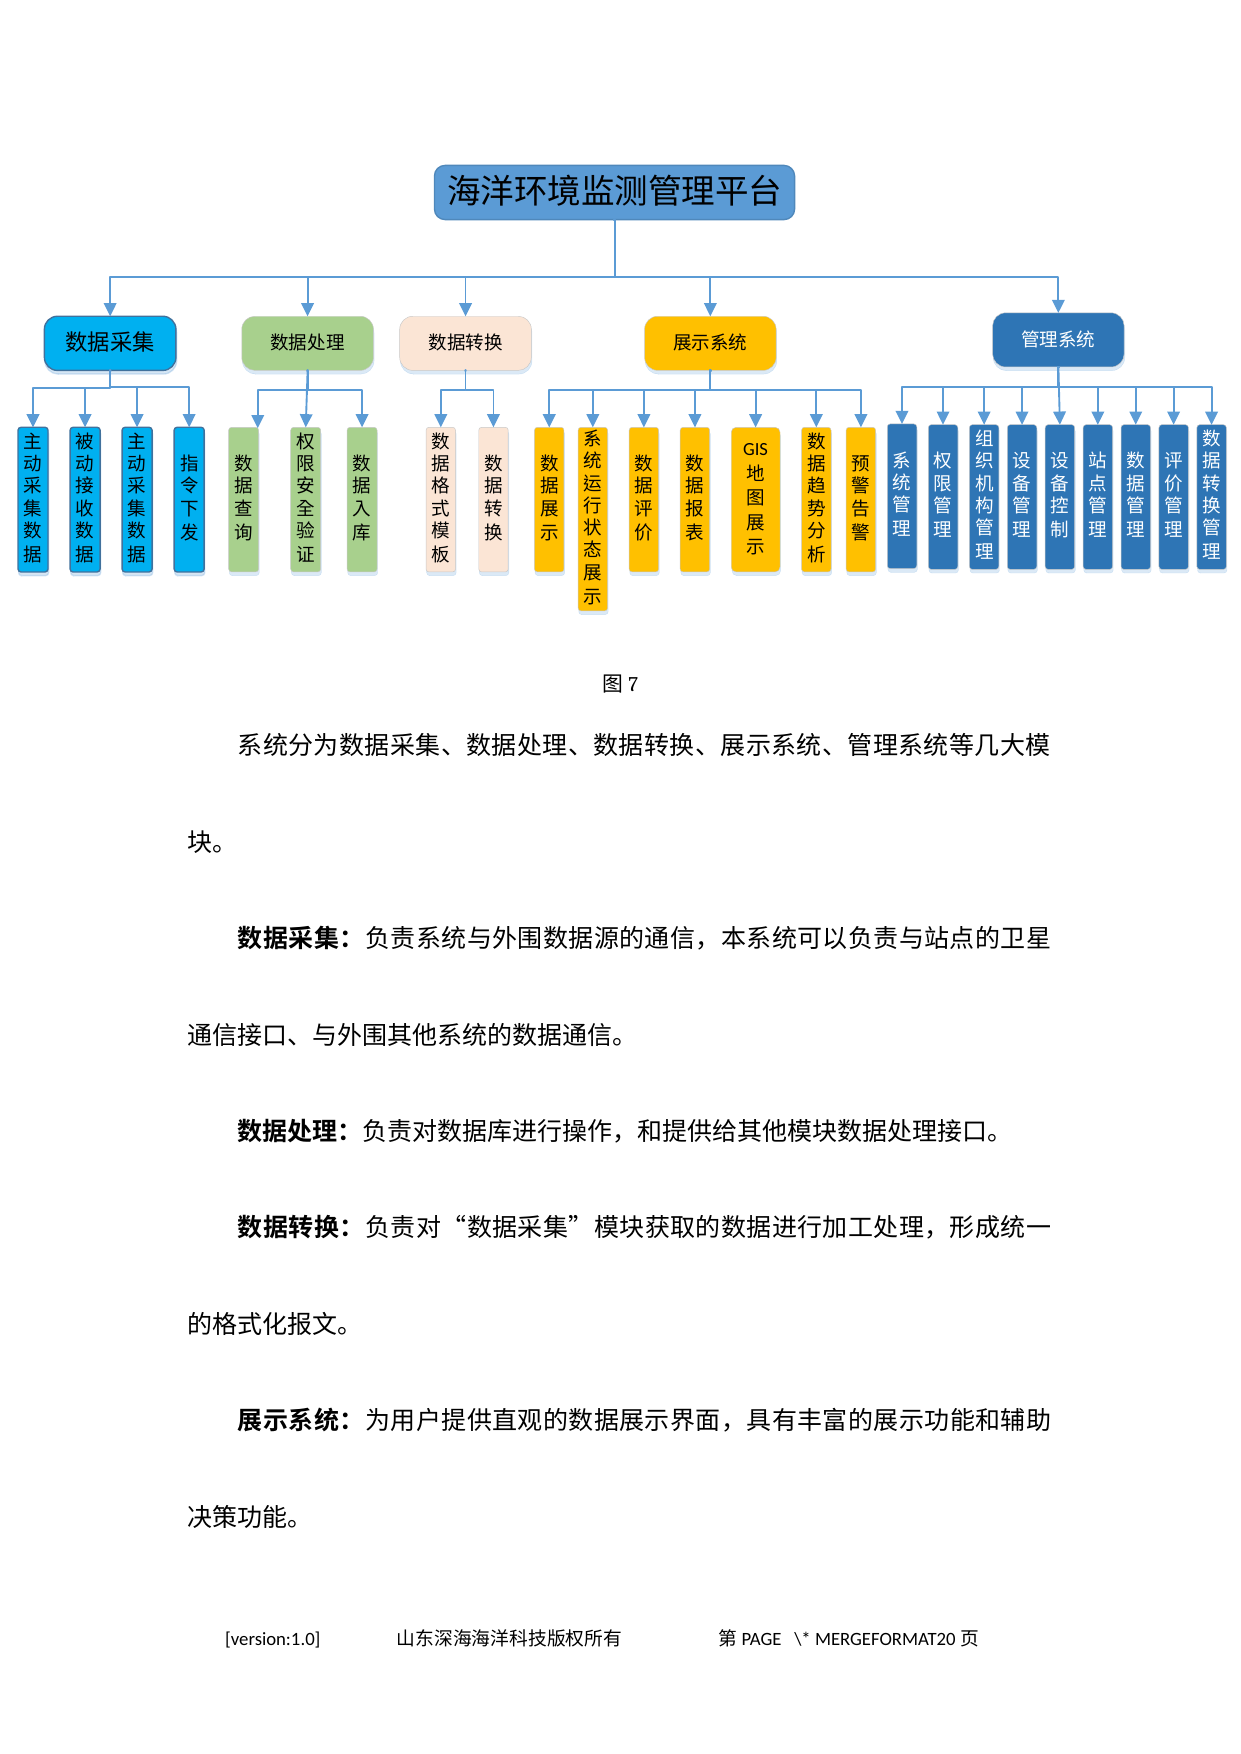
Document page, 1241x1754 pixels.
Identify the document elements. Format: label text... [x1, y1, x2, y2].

text 展示系统：为用户提供直观的数据展示界面，具有丰富的展示功能和辅助决策功能。 [187, 1386, 1053, 1548]
text 数据转换：负责对“数据采集”模块获取的数据进行加工处理，形成统一的格式化报文。 [187, 1193, 1053, 1355]
text 数据处理：负责对数据库进行操作，和提供给其他模块数据处理接口。 [187, 1097, 1053, 1162]
text 系统分为数据采集、数据处理、数据转换、展示系统、管理系统等几大模块。 [187, 711, 1053, 873]
text 数据采集：负责系统与外围数据源的通信，本系统可以负责与站点的卫星通信接口、与外围其他系统的数据通信。 [187, 904, 1053, 1066]
